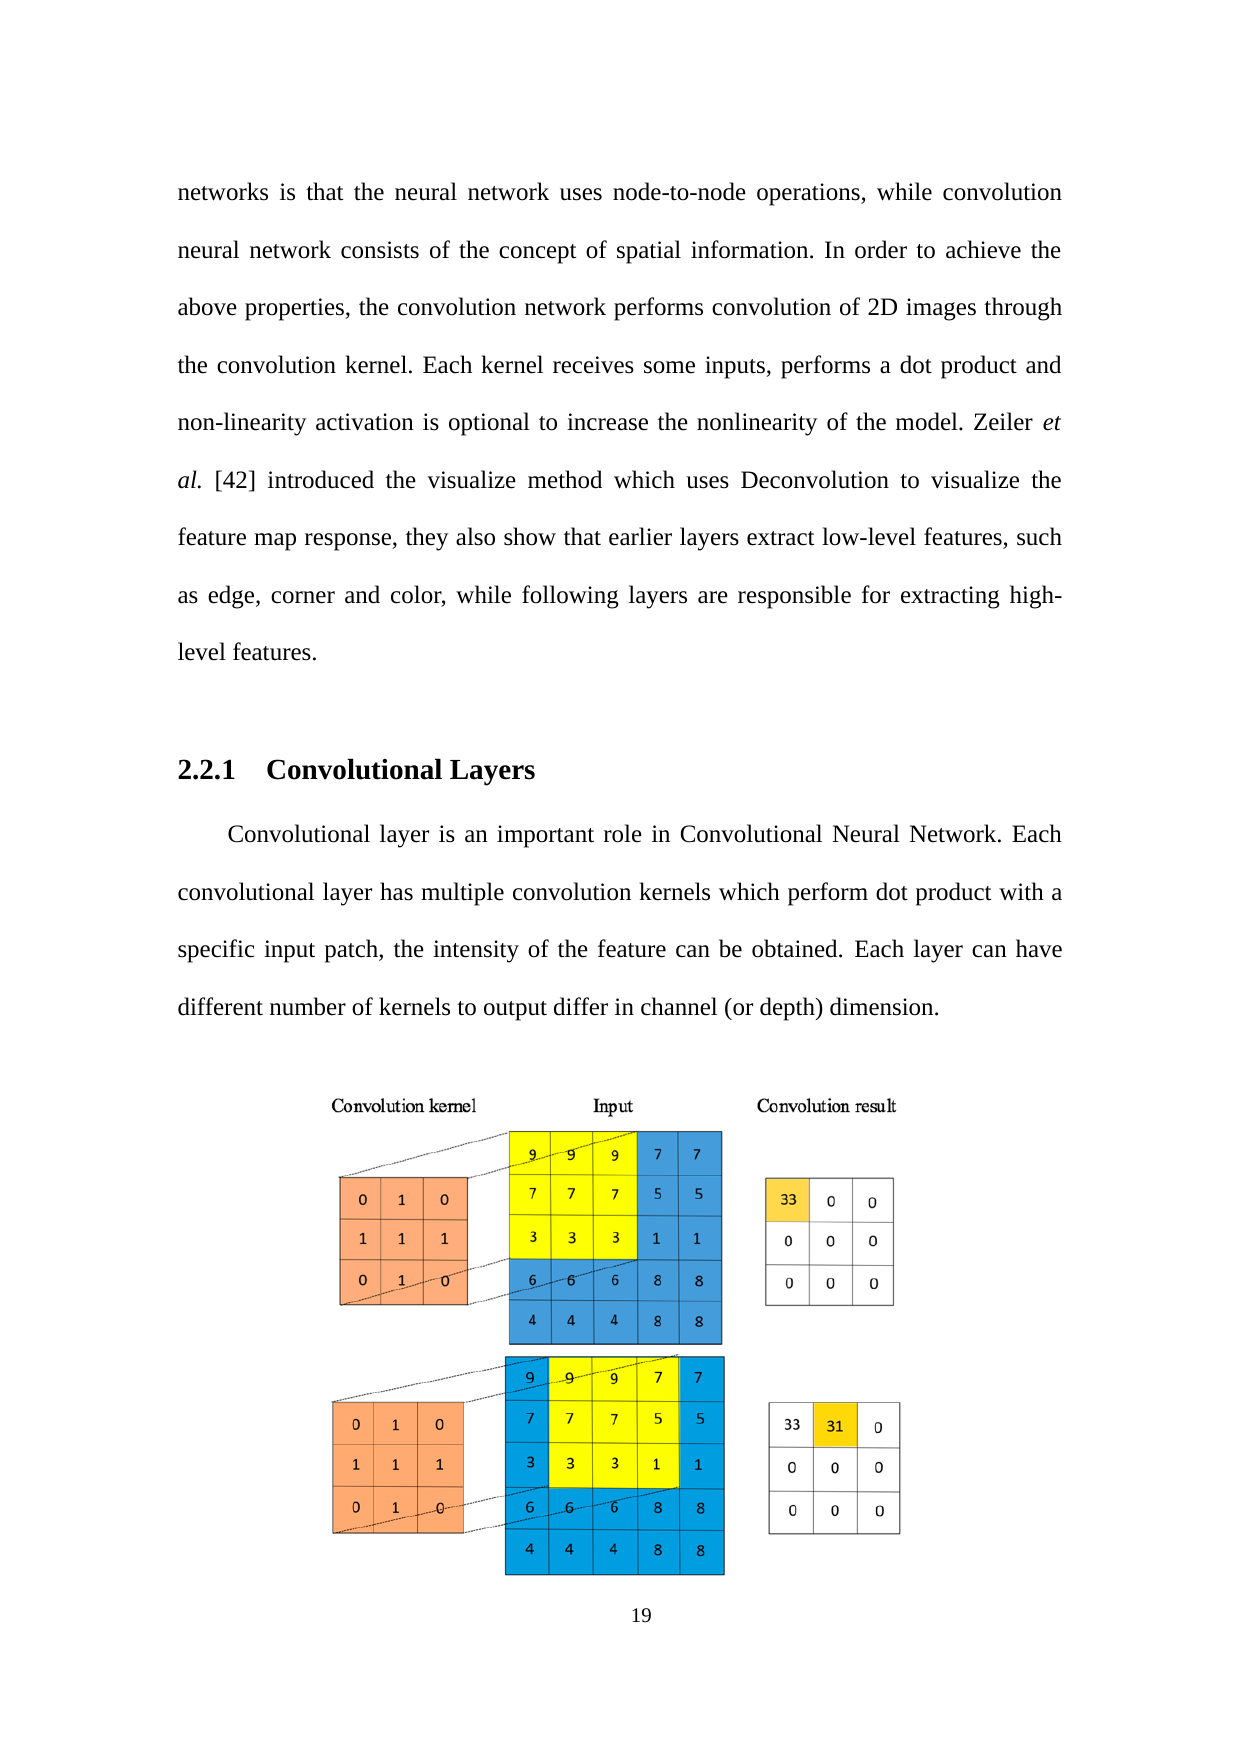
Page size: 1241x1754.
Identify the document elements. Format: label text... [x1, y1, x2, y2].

picture [312, 1073, 927, 1347]
picture [313, 1351, 926, 1579]
table_header [177, 1049, 1062, 1603]
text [177, 177, 1063, 666]
text Convolutional layer is an important role in Convolutional Neural Network. Each convolutional layer has multiple convolution kernels which perform dot product with a specific input patch, the intensity of the feature can be obtained. Each layer can have different number of kernels to output differ in channel (or depth) dimension. [177, 819, 1063, 1021]
subtitle Convolutional Layers [177, 752, 1063, 786]
